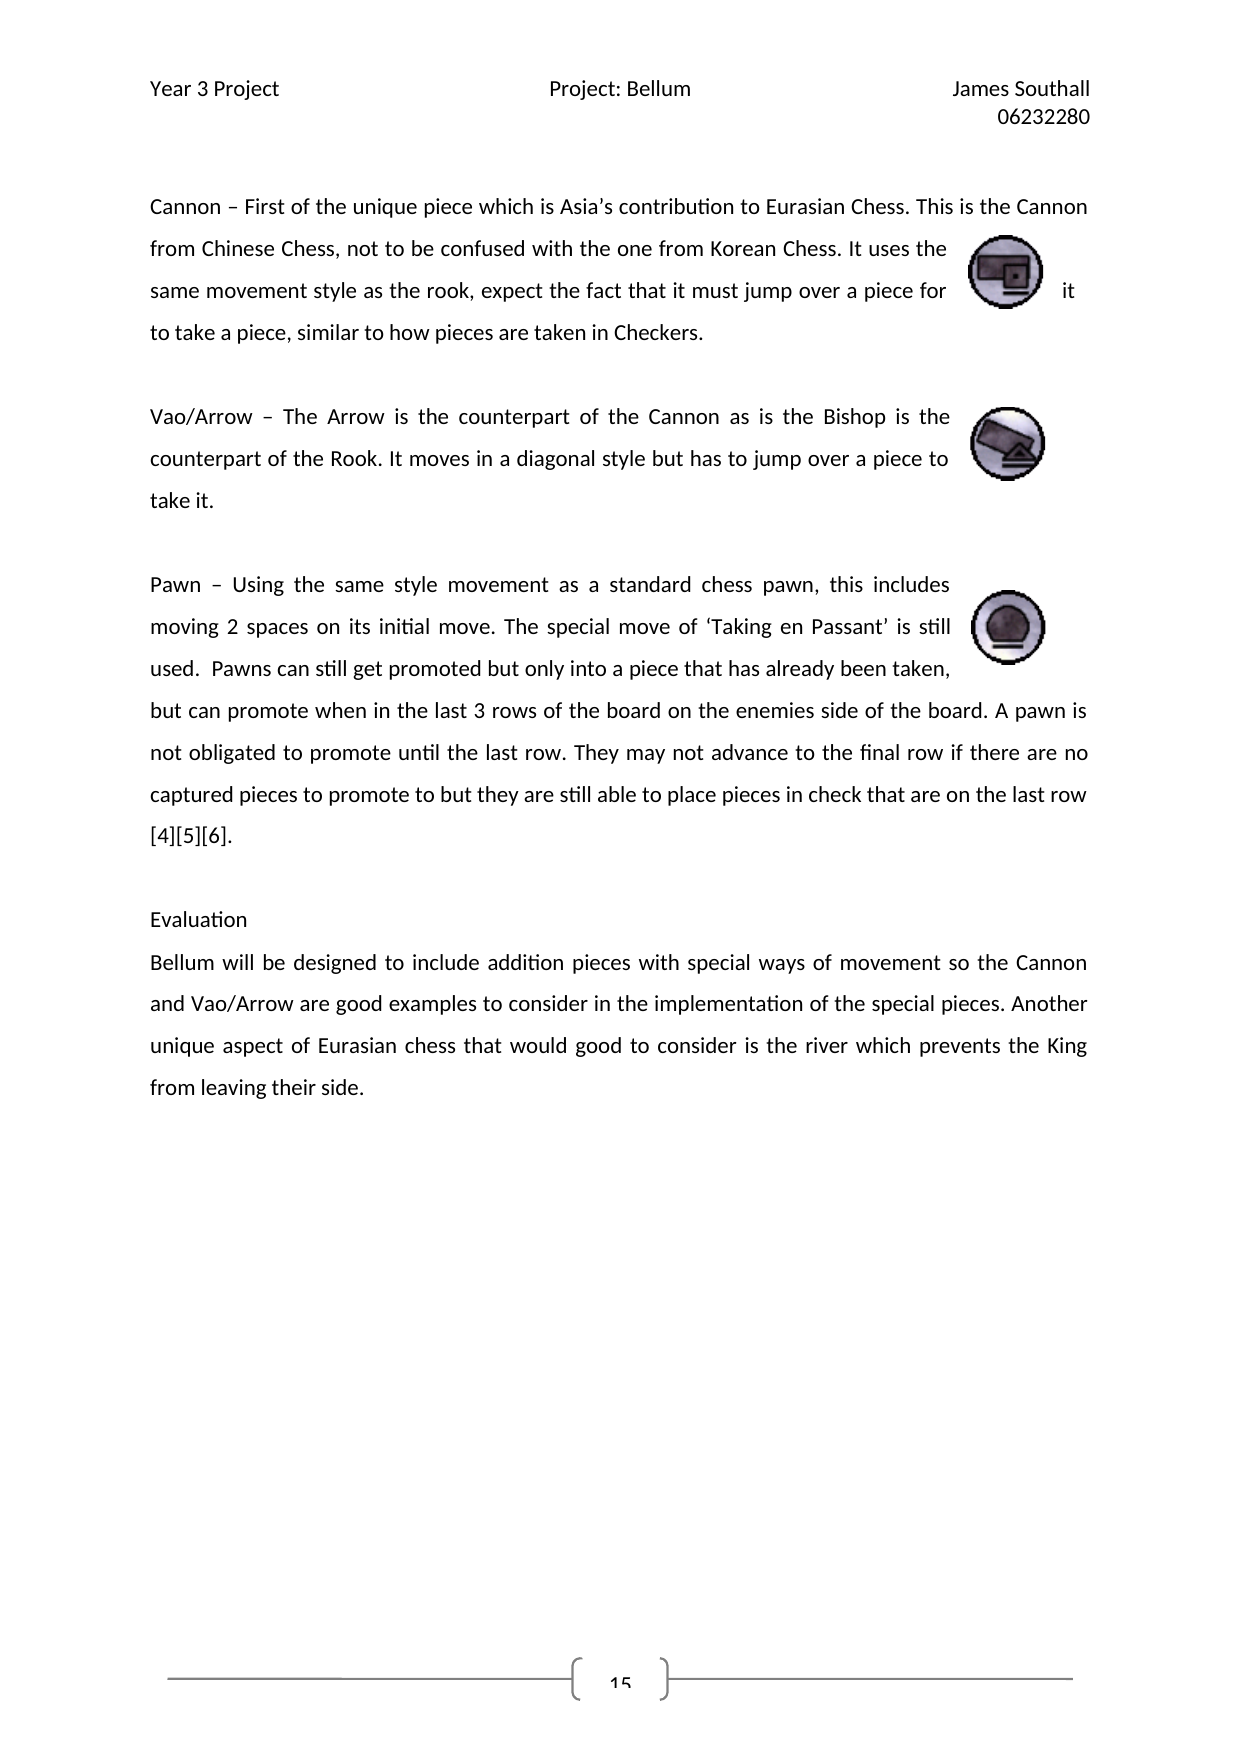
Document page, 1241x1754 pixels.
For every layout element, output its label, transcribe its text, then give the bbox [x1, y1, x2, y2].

picture [968, 235, 1044, 309]
picture [970, 407, 1046, 481]
text Evaluation [150, 906, 1090, 934]
text Pawn – Using the same style movement as a standard chess pawn, this includes moving 2 spaces on its initial move. The special move of ‘Taking en Passant’ is still used. Pawns can still get promoted but only into a piece that has already been taken, but can promote when in the last 3 rows of the board on the enemies side of the board. A pawn is not obligated to promote until the last row. They may not advance to the final row if there are no captured pieces to promote to but they are still able to place pieces in check that are on the last row [4][5][6]. [150, 570, 1090, 850]
text Bellum will be designed to include addition pieces with special ways of movement so the Cannon and Vao/Arrow are good examples to consider in the implementation of the special pieces. Another unique aspect of Eurasian chess that would good to consider is the river which prevents the King from leaving their side. [150, 948, 1090, 1102]
text Vao/Arrow – The Arrow is the counterpart of the Cannon as is the Bishop is the counterpart of the Rook. It moves in a diagonal style but has to jump over a piece to take it. [150, 402, 1090, 514]
picture [971, 590, 1046, 665]
text Cannon – First of the unique piece which is Asia’s contribution to Eurasian Chess. This is the Cannon from Chinese Chess, not to be confused with the one from Korean Chess. It uses the same movement style as the rook, expect the fact that it must jump over a piece for it to take a piece, similar to how pieces are taken in Checkers. [150, 192, 1090, 346]
